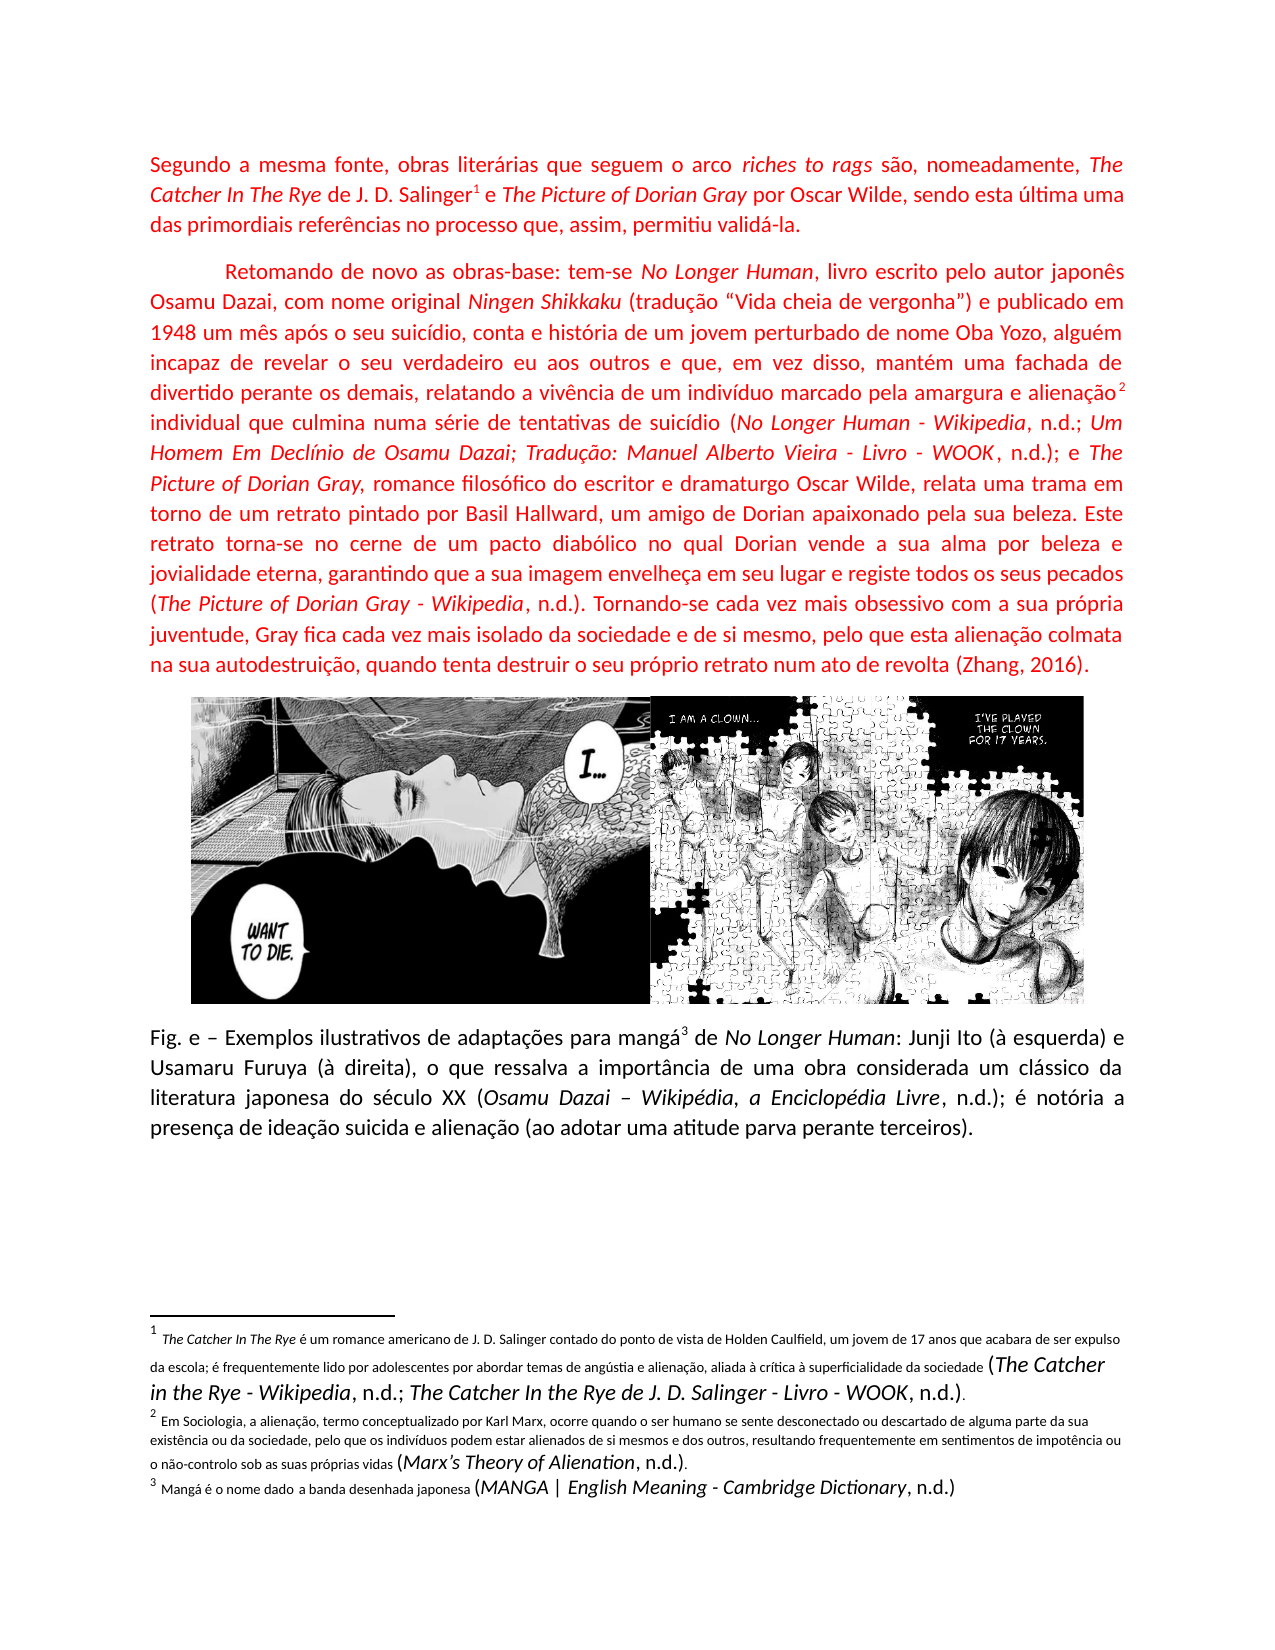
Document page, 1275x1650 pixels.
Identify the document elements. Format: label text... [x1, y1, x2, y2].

picture [191, 696, 1084, 1004]
text Segundo a mesma fonte, obras literárias que seguem o arco riches to rags são, nomeadamente, The Catcher In The Rye de J. D. Salinger e The Picture of Dorian Gray por Oscar Wilde, sendo esta última uma das primordiais referências no processo que, assim, permitiu validá-la. [150, 150, 1125, 238]
text Retomando de novo as obras-base: tem-se No Longer Human, livro escrito pelo autor japonês Osamu Dazai, com nome original Ningen Shikkaku (tradução “Vida cheia de vergonha”) e publicado em 1948 um mês após o seu suicídio, conta e história de um jovem perturbado de nome Oba Yozo, alguém incapaz de revelar o seu verdadeiro eu aos outros e que, em vez disso, mantém uma fachada de divertido perante os demais, relatando a vivência de um indivíduo marcado pela amargura e alienação individual que culmina numa série de tentativas de suicídio ; e The Picture of Dorian Gray, romance filosófico do escritor e dramaturgo Oscar Wilde, relata uma trama em torno de um retrato pintado por Basil Hallward, um amigo de Dorian apaixonado pela sua beleza. Este retrato torna-se no cerne de um pacto diabólico no qual Dorian vende a sua alma por beleza e jovialidade eterna, garantindo que a sua imagem envelheça em seu lugar e registe todos os seus pecados . Tornando-se cada vez mais obsessivo com a sua própria juventude, Gray fica cada vez mais isolado da sociedade e de si mesmo, pelo que esta alienação colmata na sua autodestruição, quando tenta destruir o seu próprio retrato num ato de revolta . [150, 257, 1125, 678]
text Fig. e – Exemplos ilustrativos de adaptações para mangá de No Longer Human: Junji Ito (à esquerda) e Usamaru Furuya (à direita), o que ressalva a importância de uma obra considerada um clássico da literatura japonesa do século XX ; é notória a presença de ideação suicida e alienação (ao adotar uma atitude parva perante terceiros). [150, 1023, 1125, 1141]
